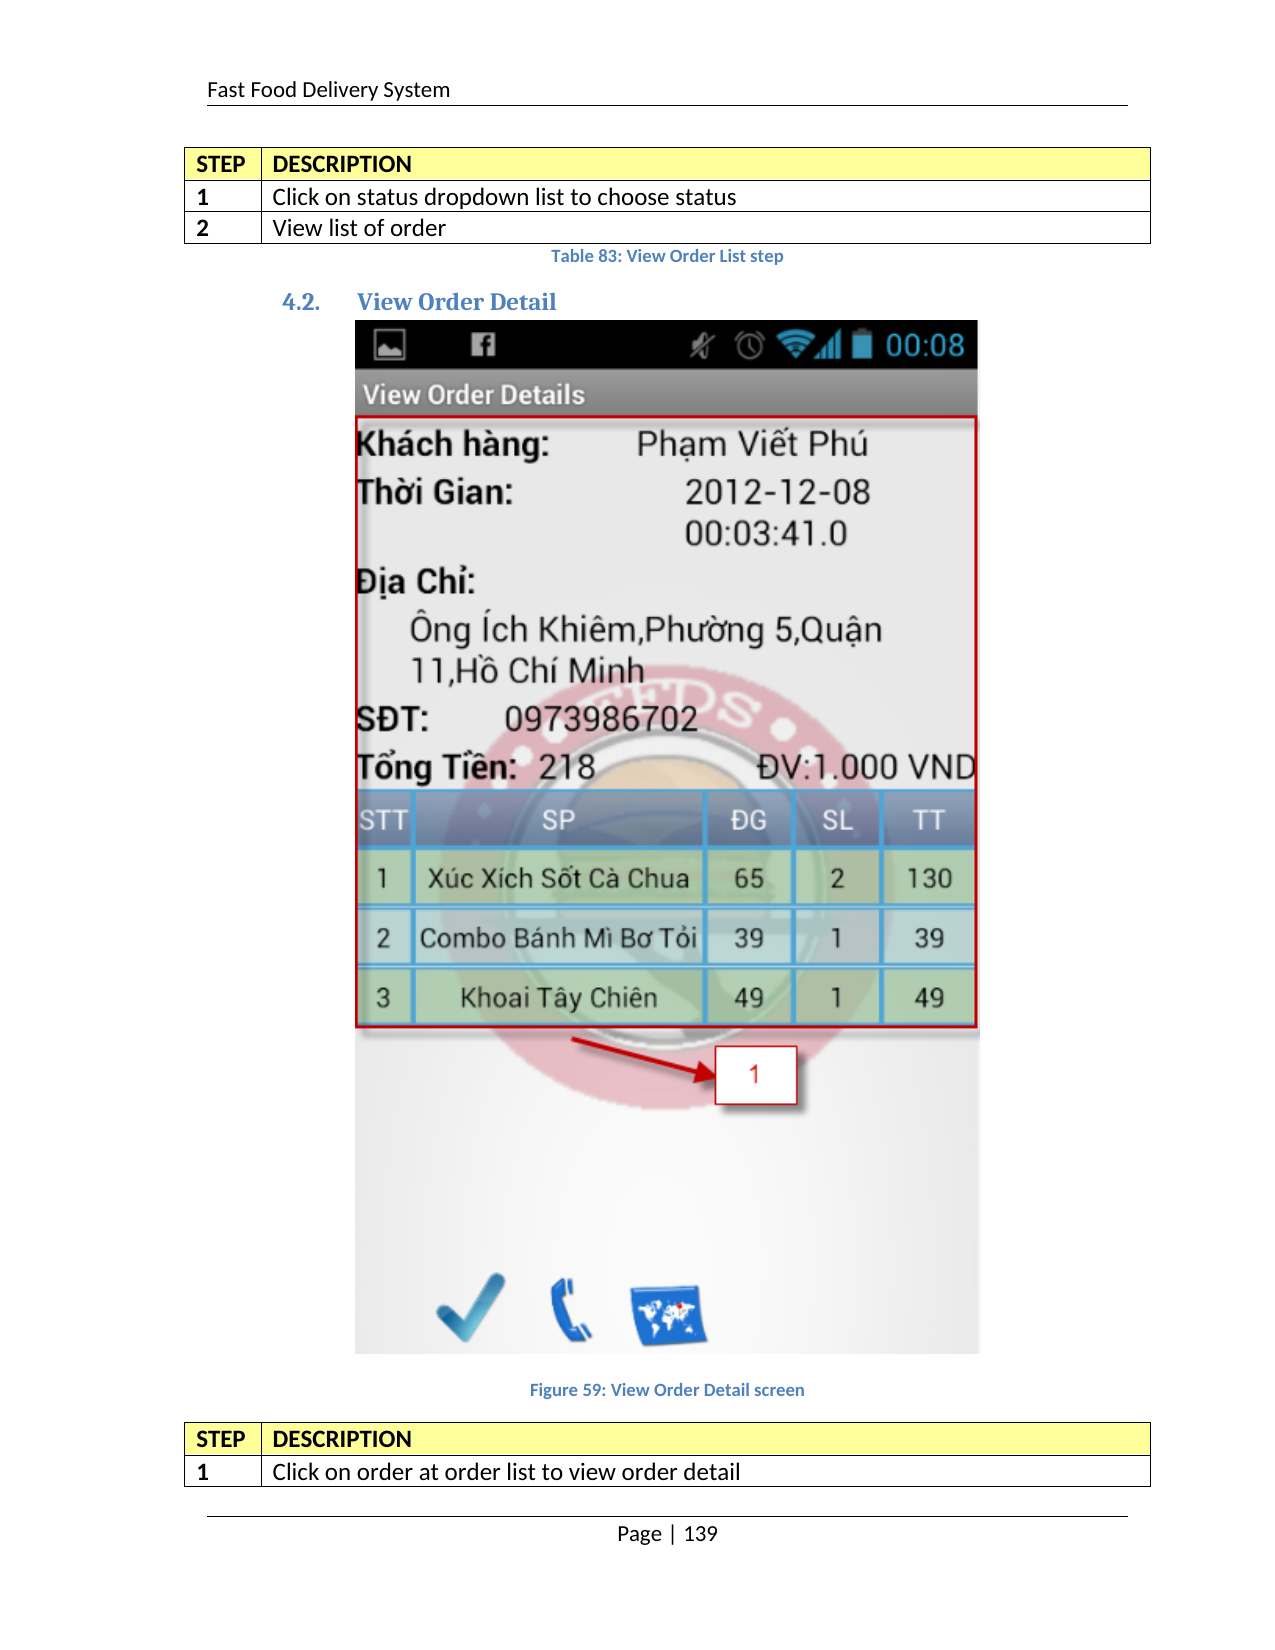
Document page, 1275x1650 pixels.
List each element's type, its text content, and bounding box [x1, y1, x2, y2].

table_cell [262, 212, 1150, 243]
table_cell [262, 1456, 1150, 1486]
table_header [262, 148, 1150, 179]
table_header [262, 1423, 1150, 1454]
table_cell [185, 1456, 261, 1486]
text Figure : View Order Detail screen [207, 1378, 1128, 1401]
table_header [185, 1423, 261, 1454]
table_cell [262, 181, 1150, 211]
subtitle View Order Detail [282, 287, 1128, 316]
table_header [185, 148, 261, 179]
picture [355, 320, 980, 1354]
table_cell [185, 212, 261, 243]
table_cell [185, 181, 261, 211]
text Table 83: View Order List step [207, 244, 1128, 267]
